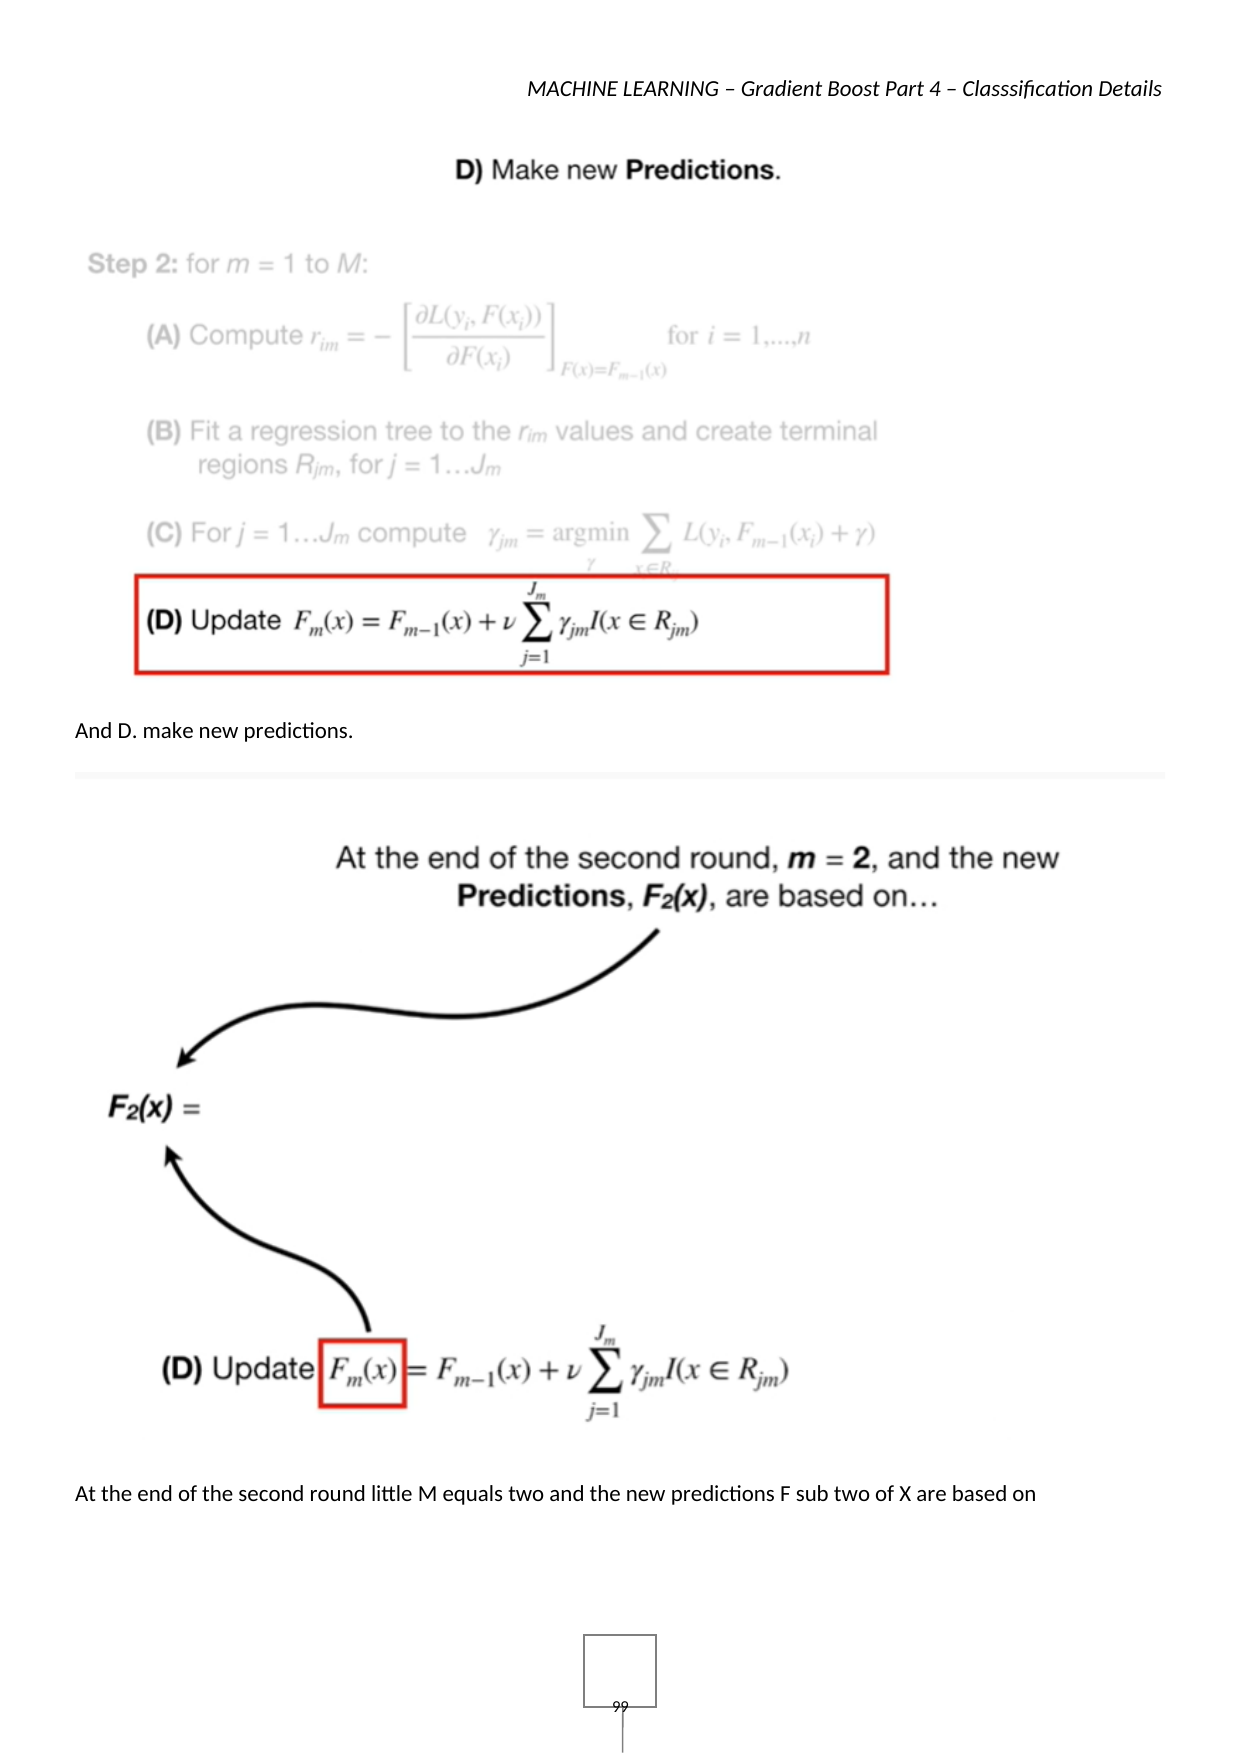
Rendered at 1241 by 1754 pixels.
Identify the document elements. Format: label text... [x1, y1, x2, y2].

picture [75, 772, 1166, 1480]
text And D. make new predictions. [75, 717, 1165, 744]
text At the end of the second round little M equals two and the new predictions F sub two of X are based on [75, 1480, 1165, 1507]
picture [75, 101, 1166, 717]
